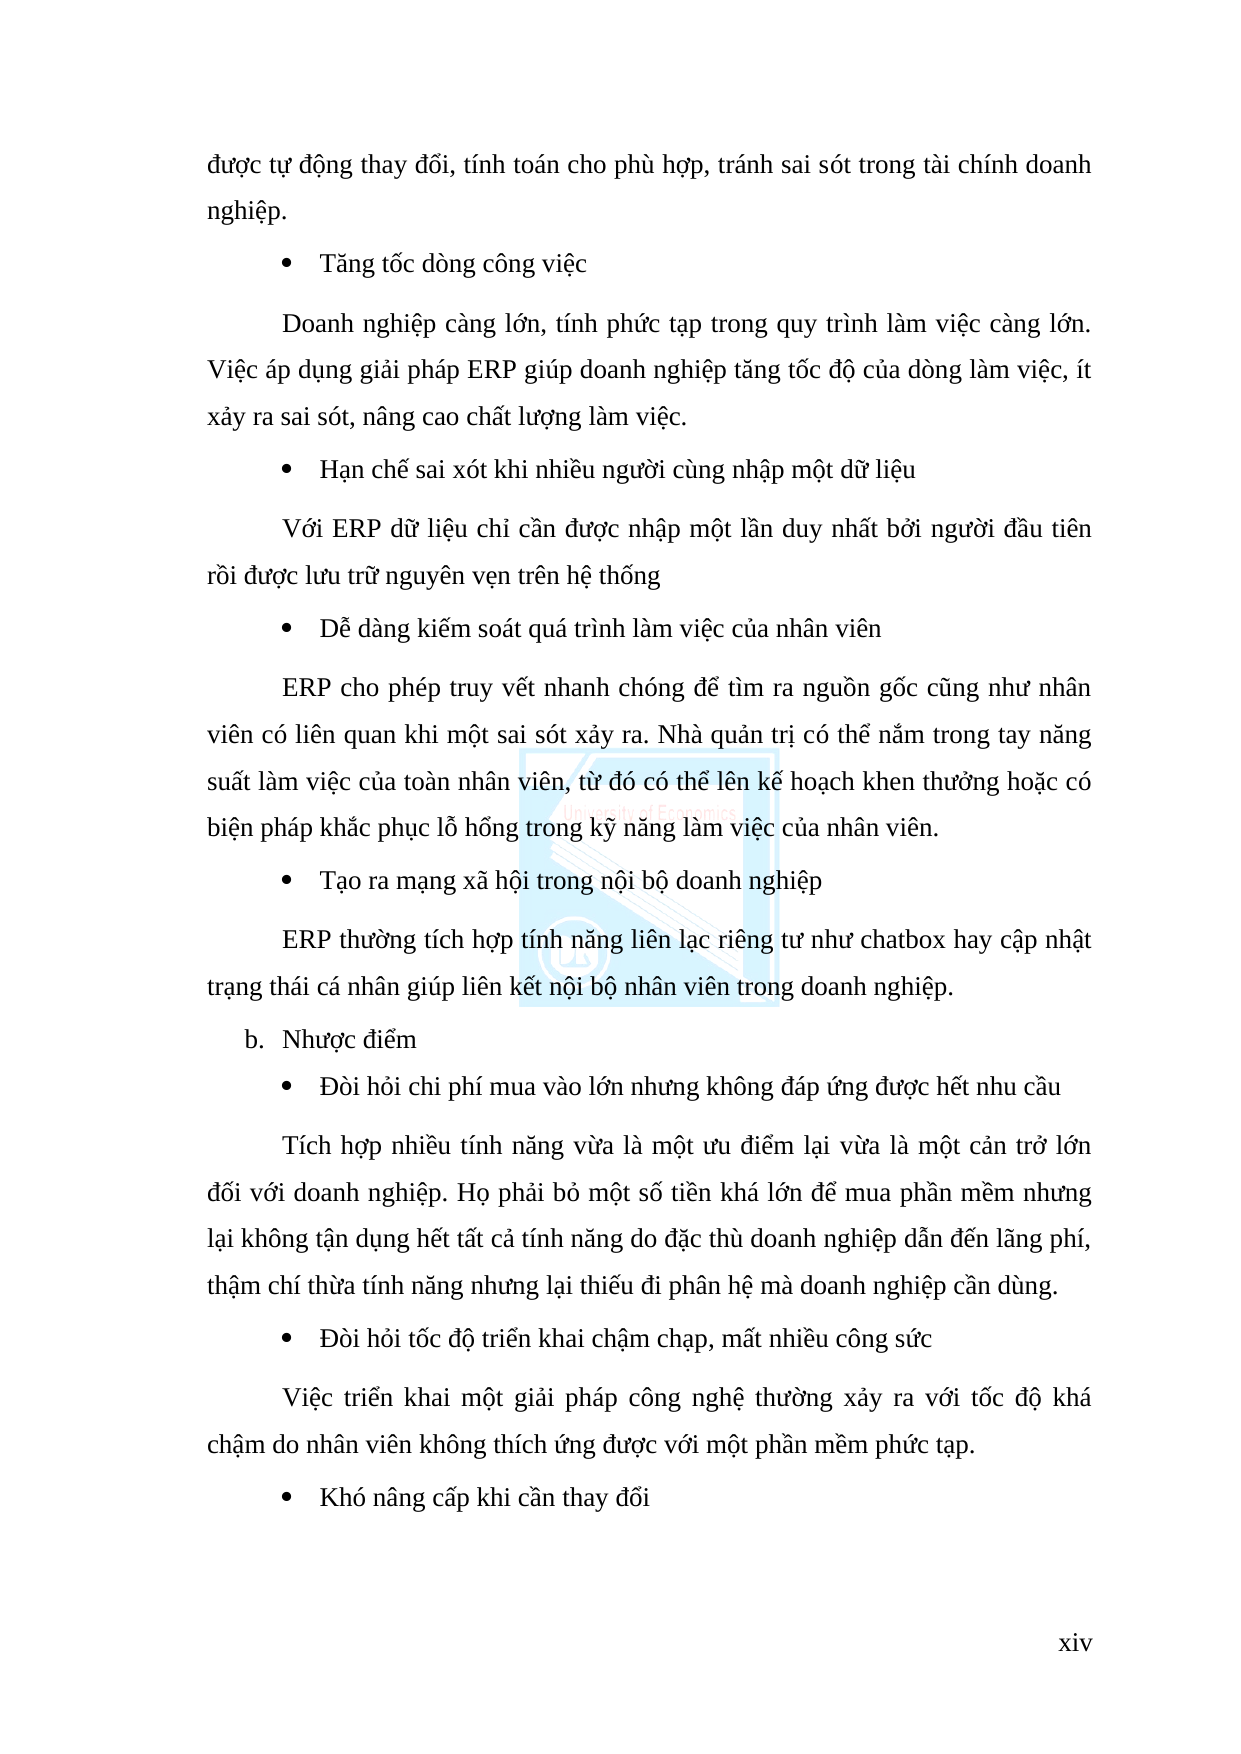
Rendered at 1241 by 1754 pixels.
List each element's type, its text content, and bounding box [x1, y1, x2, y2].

text Việc triển khai một giải pháp công nghệ thường xảy ra với tốc độ khá chậm do nhân viên không thích ứng được với một phần mềm phức tạp. [207, 1381, 1092, 1459]
list Nhược điểm [244, 1023, 1092, 1054]
list Tăng tốc dòng công việc [282, 247, 1092, 278]
list Đòi hỏi tốc độ triển khai chậm chạp, mất nhiều công sức [282, 1322, 1092, 1353]
text ERP cho phép truy vết nhanh chóng để tìm ra nguồn gốc cũng như nhân viên có liên quan khi một sai sót xảy ra. Nhà quản trị có thể nắm trong tay năng suất làm việc của toàn nhân viên, từ đó có thể lên kế hoạch khen thưởng hoặc có biện pháp khắc phục lỗ hổng trong kỹ năng làm việc của nhân viên. [207, 671, 1092, 842]
list Đòi hỏi chi phí mua vào lớn nhưng không đáp ứng được hết nhu cầu [282, 1070, 1092, 1101]
text ERP thường tích hợp tính năng liên lạc riêng tư như chatbox hay cập nhật trạng thái cá nhân giúp liên kết nội bộ nhân viên trong doanh nghiệp. [207, 923, 1092, 1001]
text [207, 148, 1092, 226]
list Dễ dàng kiếm soát quá trình làm việc của nhân viên [282, 612, 1092, 643]
text Với ERP dữ liệu chỉ cần được nhập một lần duy nhất bởi người đầu tiên rồi được lưu trữ nguyên vẹn trên hệ thống [207, 512, 1092, 590]
text Tích hợp nhiều tính năng vừa là một ưu điểm lại vừa là một cản trở lớn đối với doanh nghiệp. Họ phải bỏ một số tiền khá lớn để mua phần mềm nhưng lại không tận dụng hết tất cả tính năng do đặc thù doanh nghiệp dẫn đến lãng phí, thậm chí thừa tính năng nhưng lại thiếu đi phân hệ mà doanh nghiệp cần dùng. [207, 1129, 1092, 1300]
list Hạn chế sai xót khi nhiều người cùng nhập một dữ liệu [282, 453, 1092, 484]
list Khó nâng cấp khi cần thay đổi [282, 1481, 1092, 1512]
list Tạo ra mạng xã hội trong nội bộ doanh nghiệp [282, 864, 1092, 895]
text Doanh nghiệp càng lớn, tính phức tạp trong quy trình làm việc càng lớn. Việc áp dụng giải pháp ERP giúp doanh nghiệp tăng tốc độ của dòng làm việc, ít xảy ra sai sót, nâng cao chất lượng làm việc. [207, 307, 1092, 431]
